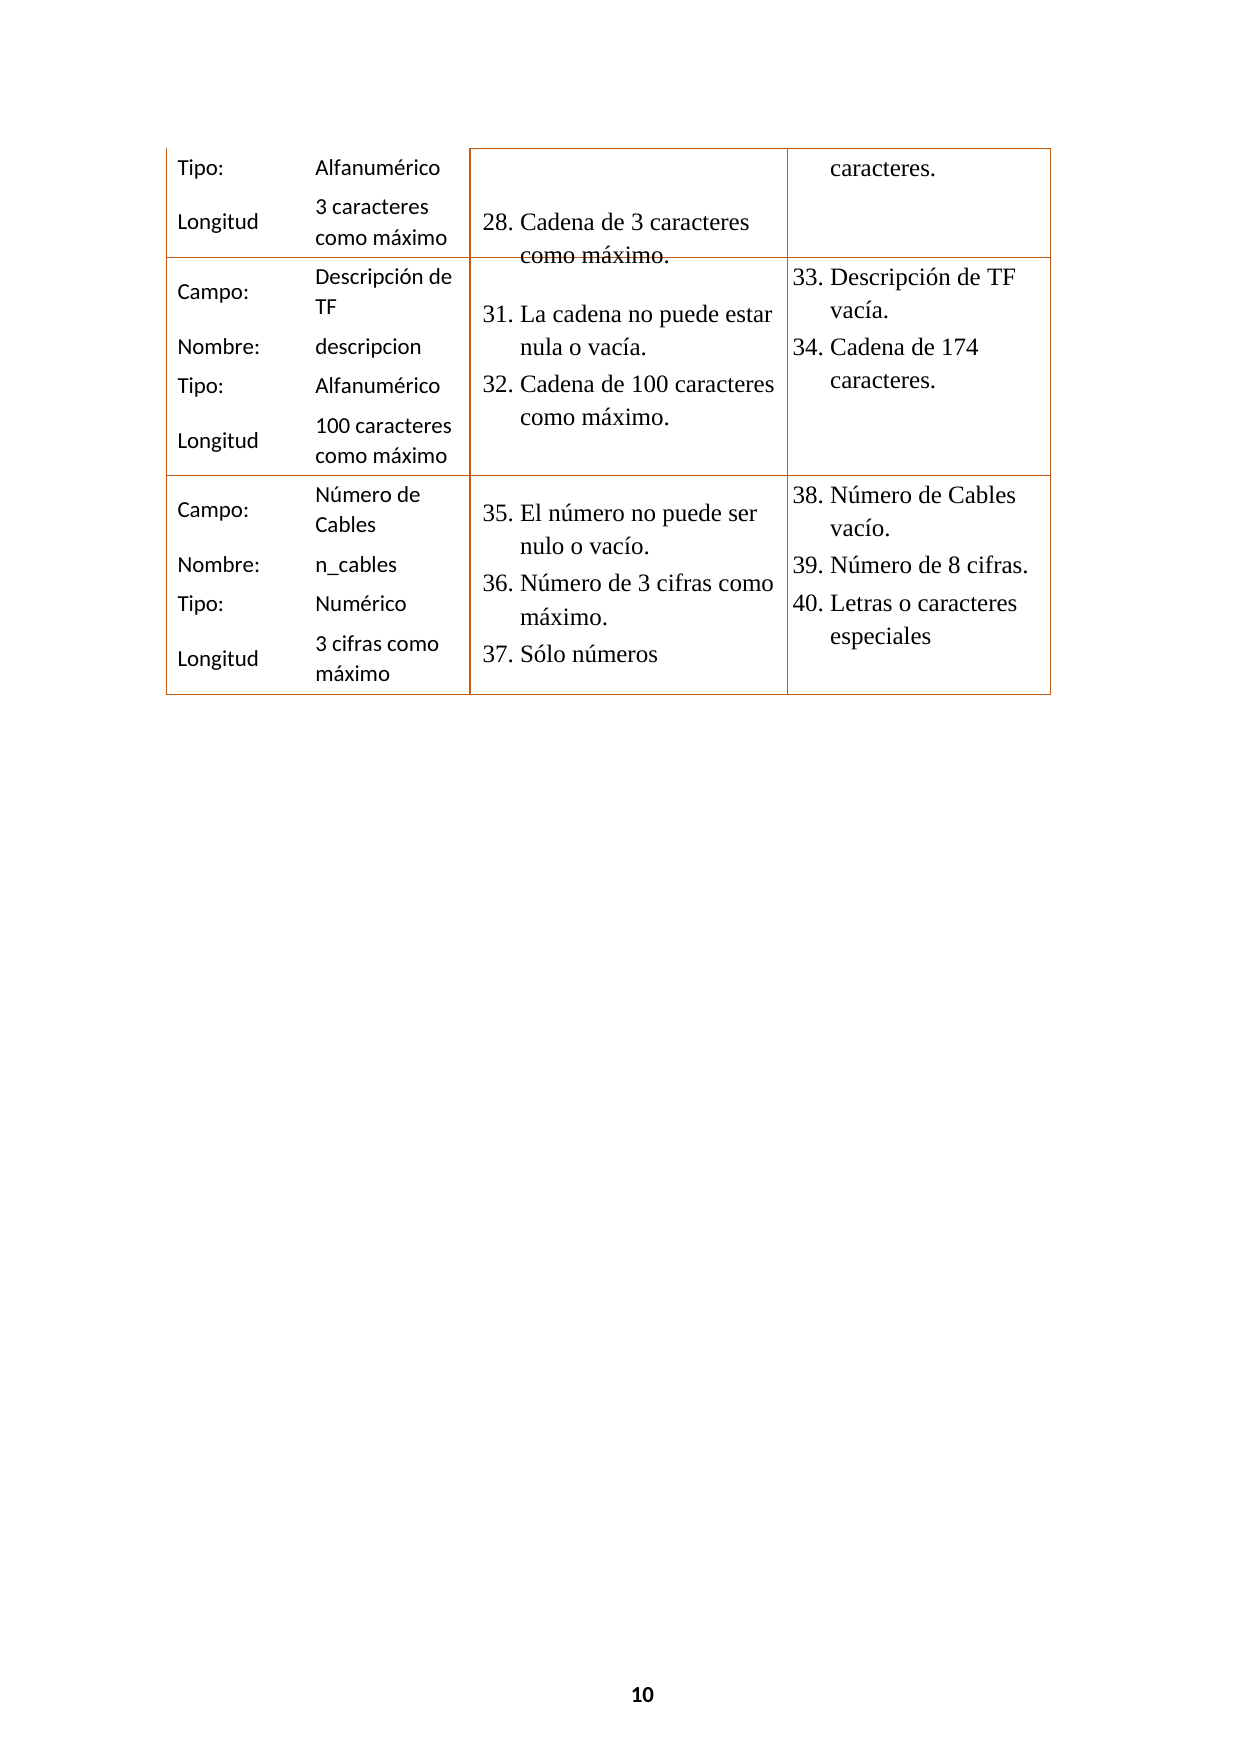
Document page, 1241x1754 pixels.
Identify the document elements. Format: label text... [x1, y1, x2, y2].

table_cell El número no puede ser nulo o vacío. Número de 3 cifras como máximo. Sólo números [471, 476, 787, 693]
table_cell Nombre: [167, 327, 304, 366]
table_cell La cadena no puede estar nula o vacía. Cadena de 100 caracteres como máximo. [471, 258, 787, 475]
table_cell 100 caracteres como máximo [304, 406, 469, 475]
table_cell Longitud [167, 406, 304, 475]
table_cell Descripción de TF [304, 258, 469, 327]
table_cell Número de Cables vacío. Número de 8 cifras. Letras o caracteres especiales [788, 476, 1050, 693]
table_cell n_cables [304, 545, 469, 584]
table_cell Tipo: [167, 584, 304, 624]
table_cell Campo: [167, 476, 304, 545]
table_cell 3 caracteres como máximo [304, 187, 469, 257]
table_cell Número de Cables [304, 476, 469, 545]
table_cell Campo: [167, 258, 304, 327]
table_cell Descripción de TF vacía. Cadena de 174 caracteres. [788, 258, 1050, 475]
table_cell Nombre: [167, 545, 304, 584]
table_cell Tipo: [167, 148, 304, 187]
table_cell 3 cifras como máximo [304, 624, 469, 693]
table_cell Longitud [167, 624, 304, 693]
table_cell Tipo: [167, 366, 304, 406]
table_cell Alfanumérico [304, 366, 469, 406]
table_cell Alfanumérico [304, 148, 469, 187]
table_cell Longitud [167, 187, 304, 257]
table_cell descripcion [304, 327, 469, 366]
table_cell Numérico [304, 584, 469, 624]
